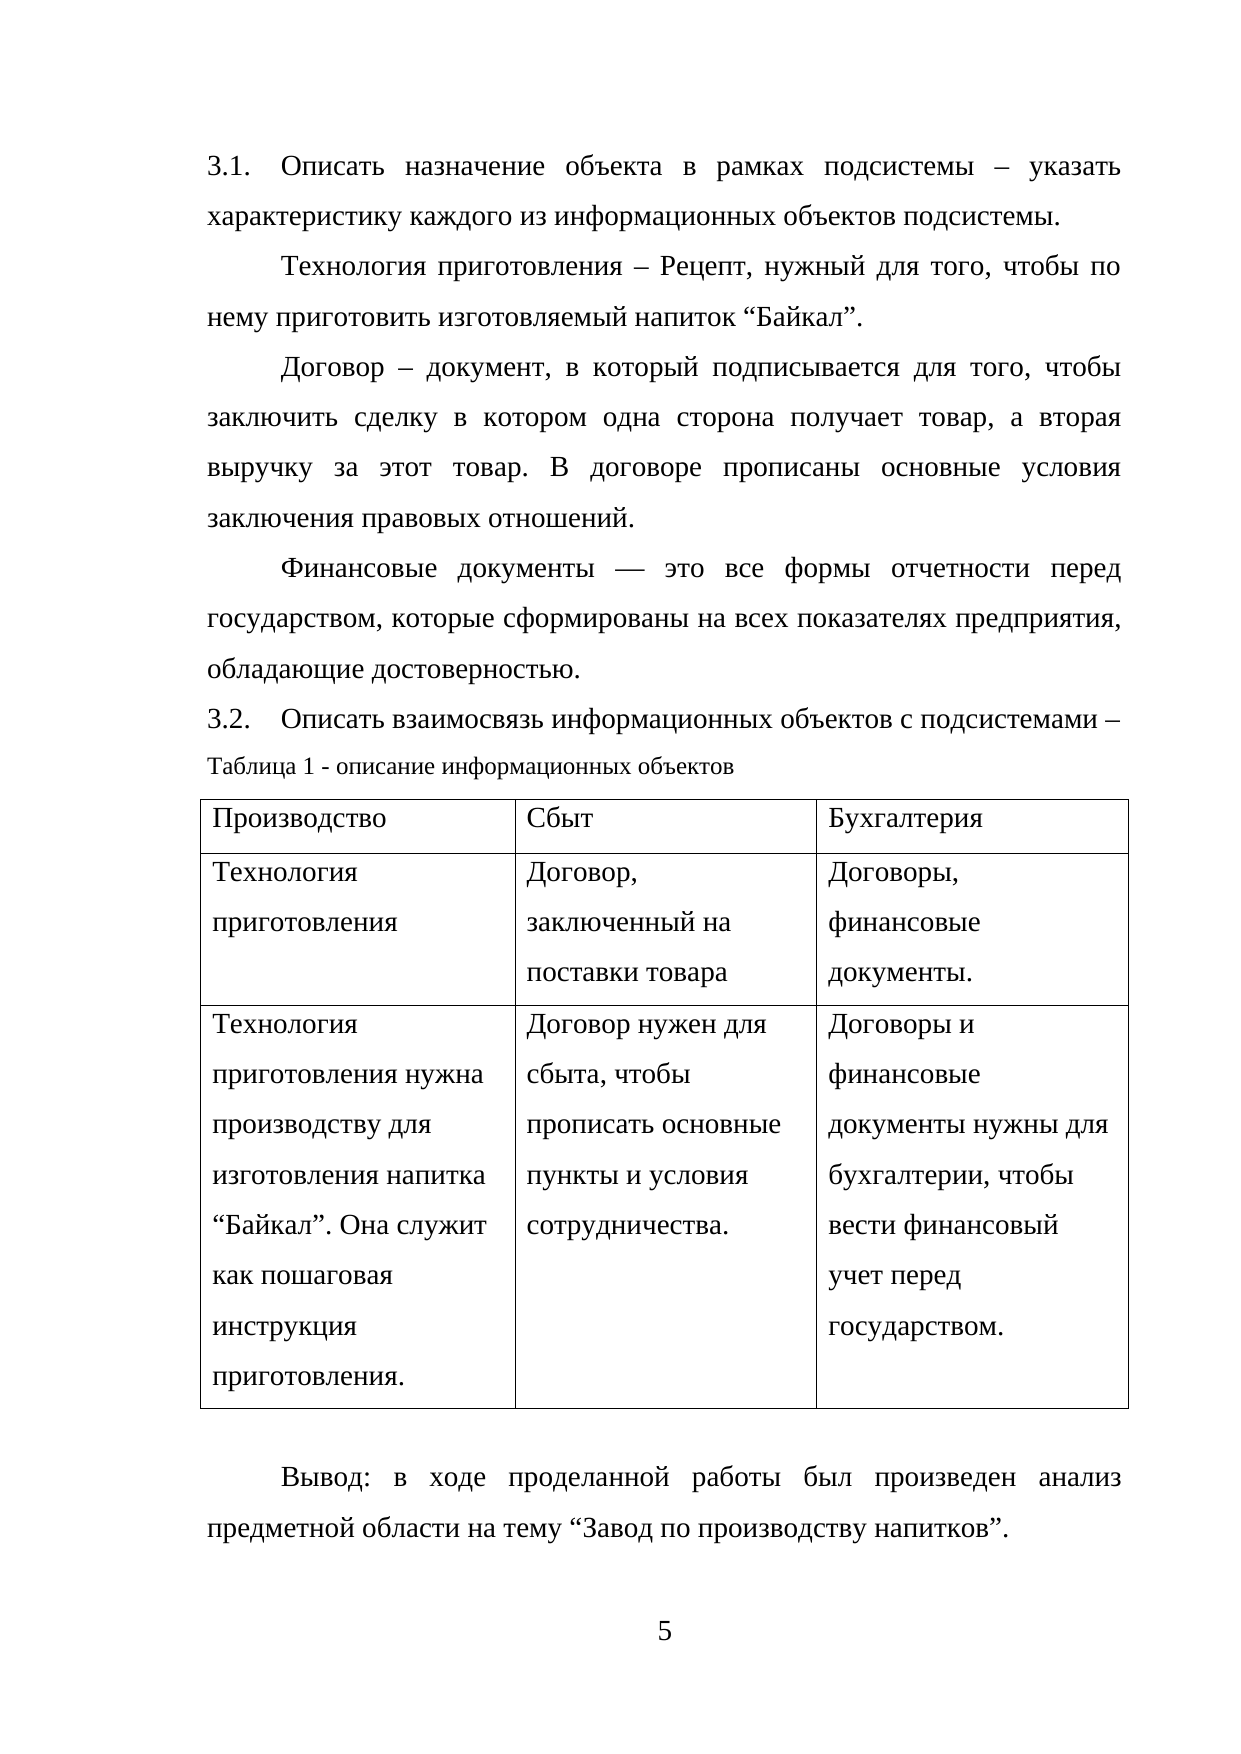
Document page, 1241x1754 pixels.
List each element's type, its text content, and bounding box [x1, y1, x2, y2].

list Вывод: в ходе проделанной работы был произведен анализ предметной области на тему “Завод по производству напитков”. [207, 1459, 1122, 1543]
text Договор – документ, в который подписывается для того, чтобы заключить сделку в котором одна сторона получает товар, а вторая выручку за этот товар. В договоре прописаны основные условия заключения правовых отношений. [207, 349, 1122, 533]
list Описать назначение объекта в рамках подсистемы – указать характеристику каждого из информационных объектов подсистемы. [207, 148, 1122, 232]
table_header Производство [201, 800, 515, 853]
table_cell Договоры, финансовые документы. [817, 854, 1128, 1005]
text Технология приготовления – Рецепт, нужный для того, чтобы по нему приготовить изготовляемый напиток “Байкал”. [207, 248, 1122, 332]
table_cell Технология приготовления [201, 854, 515, 1005]
text Финансовые документы — это все формы отчетности перед государством, которые сформированы на всех показателях предприятия, обладающие достоверностью. [207, 634, 1122, 684]
table_header Бухгалтерия [817, 800, 1128, 853]
table_cell Договор нужен для сбыта, чтобы прописать основные пункты и условия сотрудничества. [516, 1006, 816, 1408]
table_cell Договор, заключенный на поставки товара [516, 854, 816, 1005]
table_header Сбыт [516, 800, 816, 853]
text Финансовые документы — это все формы отчетности перед государством, которые сформированы на всех показателях предприятия, обладающие достоверностью. [207, 550, 1122, 601]
table_cell Договоры и финансовые документы нужны для бухгалтерии, чтобы вести финансовый учет перед государством. [817, 1006, 1128, 1408]
list Описать взаимосвязь информационных объектов с подсистемами – [207, 701, 1122, 735]
table_cell Технология приготовления нужна производству для изготовления напитка “Байкал”. Она служит как пошаговая инструкция приготовления. [201, 1006, 515, 1408]
text Таблица 1 - описание информационных объектов [207, 751, 1122, 780]
